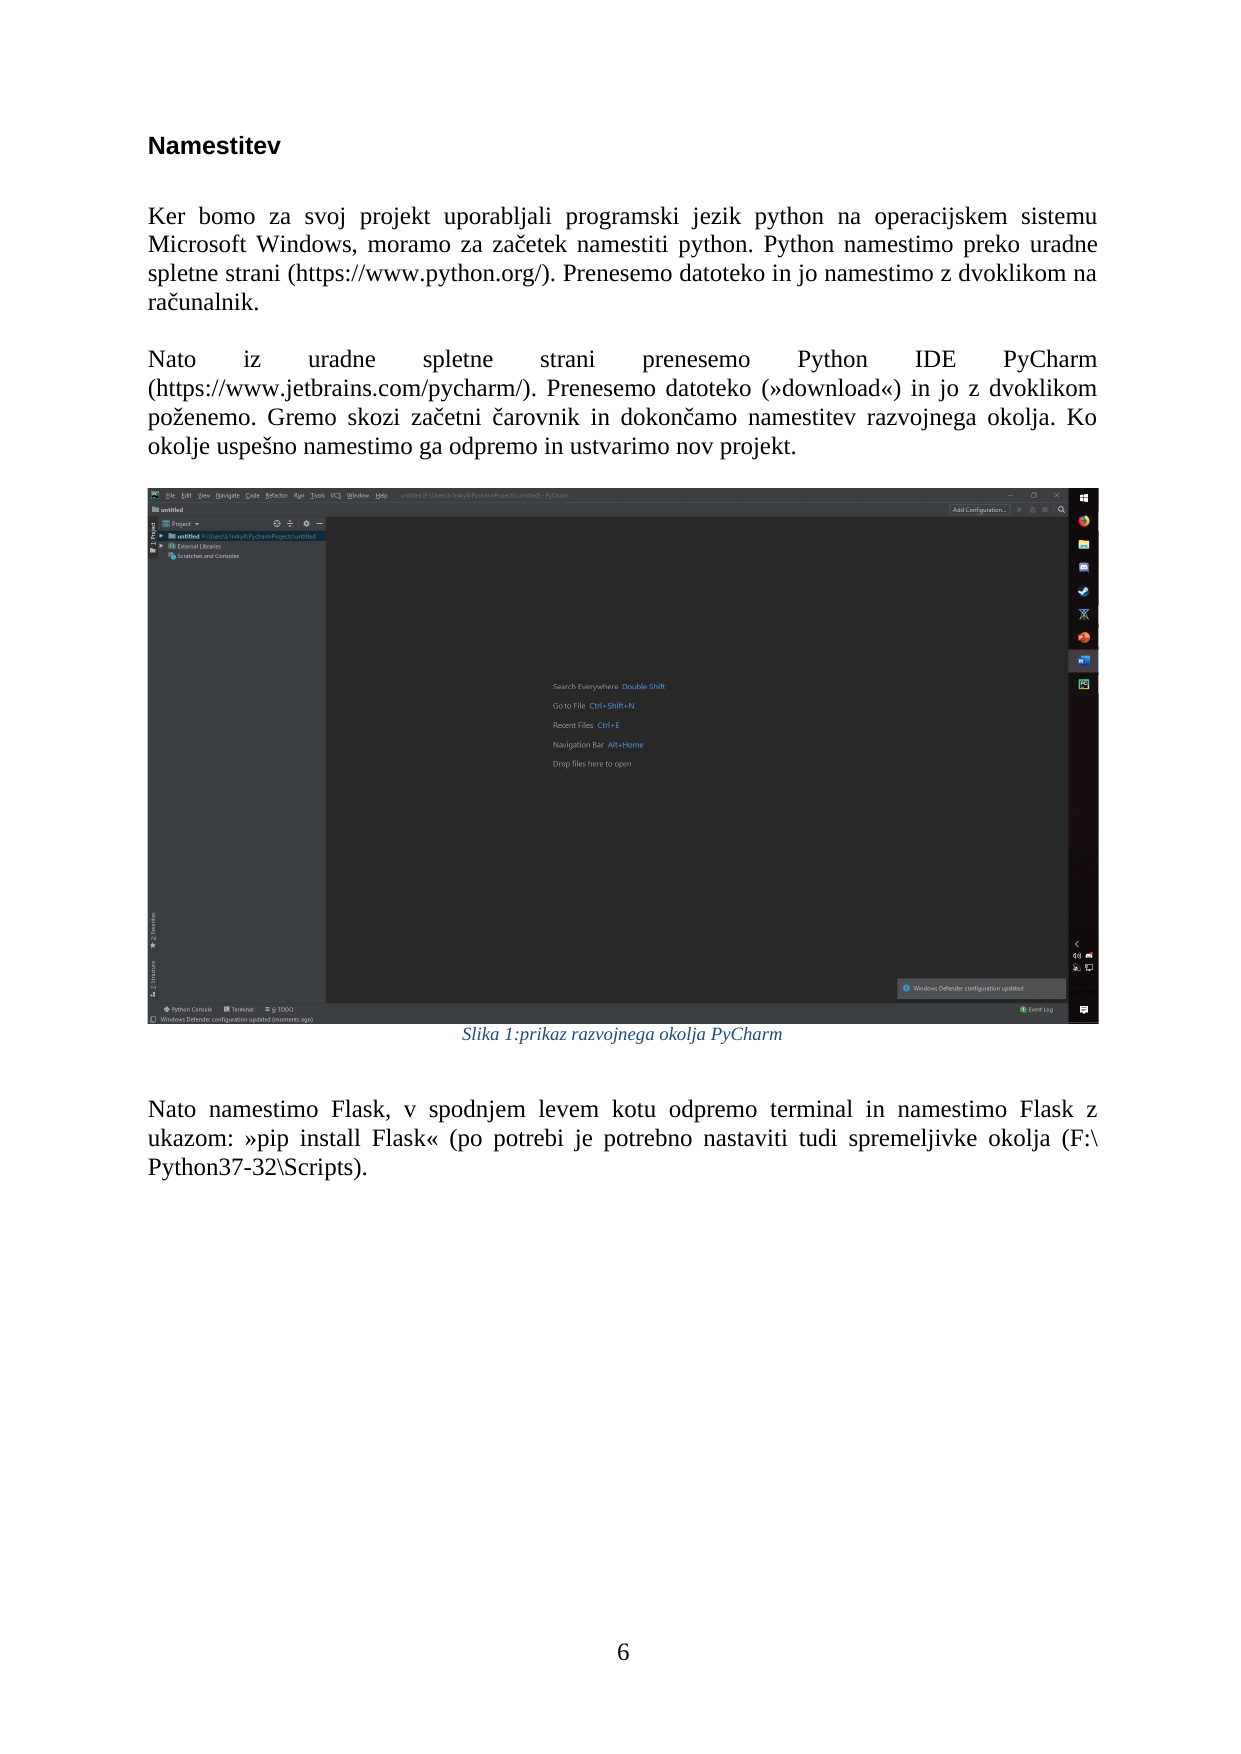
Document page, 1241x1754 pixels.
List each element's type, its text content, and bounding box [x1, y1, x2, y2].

text Nato iz uradne spletne strani prenesemo Python IDE PyCharm (https://www.jetbrains.com/pycharm/). Prenesemo datoteko (»download«) in jo z dvoklikom poženemo. Gremo skozi začetni čarovnik in dokončamo namestitev razvojnega okolja. Ko okolje uspešno namestimo ga odpremo in ustvarimo nov projekt. [148, 344, 1098, 459]
subtitle Namestitev [148, 131, 1098, 159]
text Nato namestimo Flask, v spodnjem levem kotu odpremo terminal in namestimo Flask z ukazom: »pip install Flask« (po potrebi je potrebno nastaviti tudi spremeljivke okolja (F:\Python37-32\Scripts). [148, 1094, 1098, 1181]
picture [147, 488, 1099, 1024]
text Slika 1:prikaz razvojnega okolja PyCharm [148, 1024, 1098, 1045]
text Ker bomo za svoj projekt uporabljali programski jezik python na operacijskem sistemu Microsoft Windows, moramo za začetek namestiti python. Python namestimo preko uradne spletne strani (https://www.python.org/). Prenesemo datoteko in jo namestimo z dvoklikom na računalnik. [148, 201, 1098, 316]
